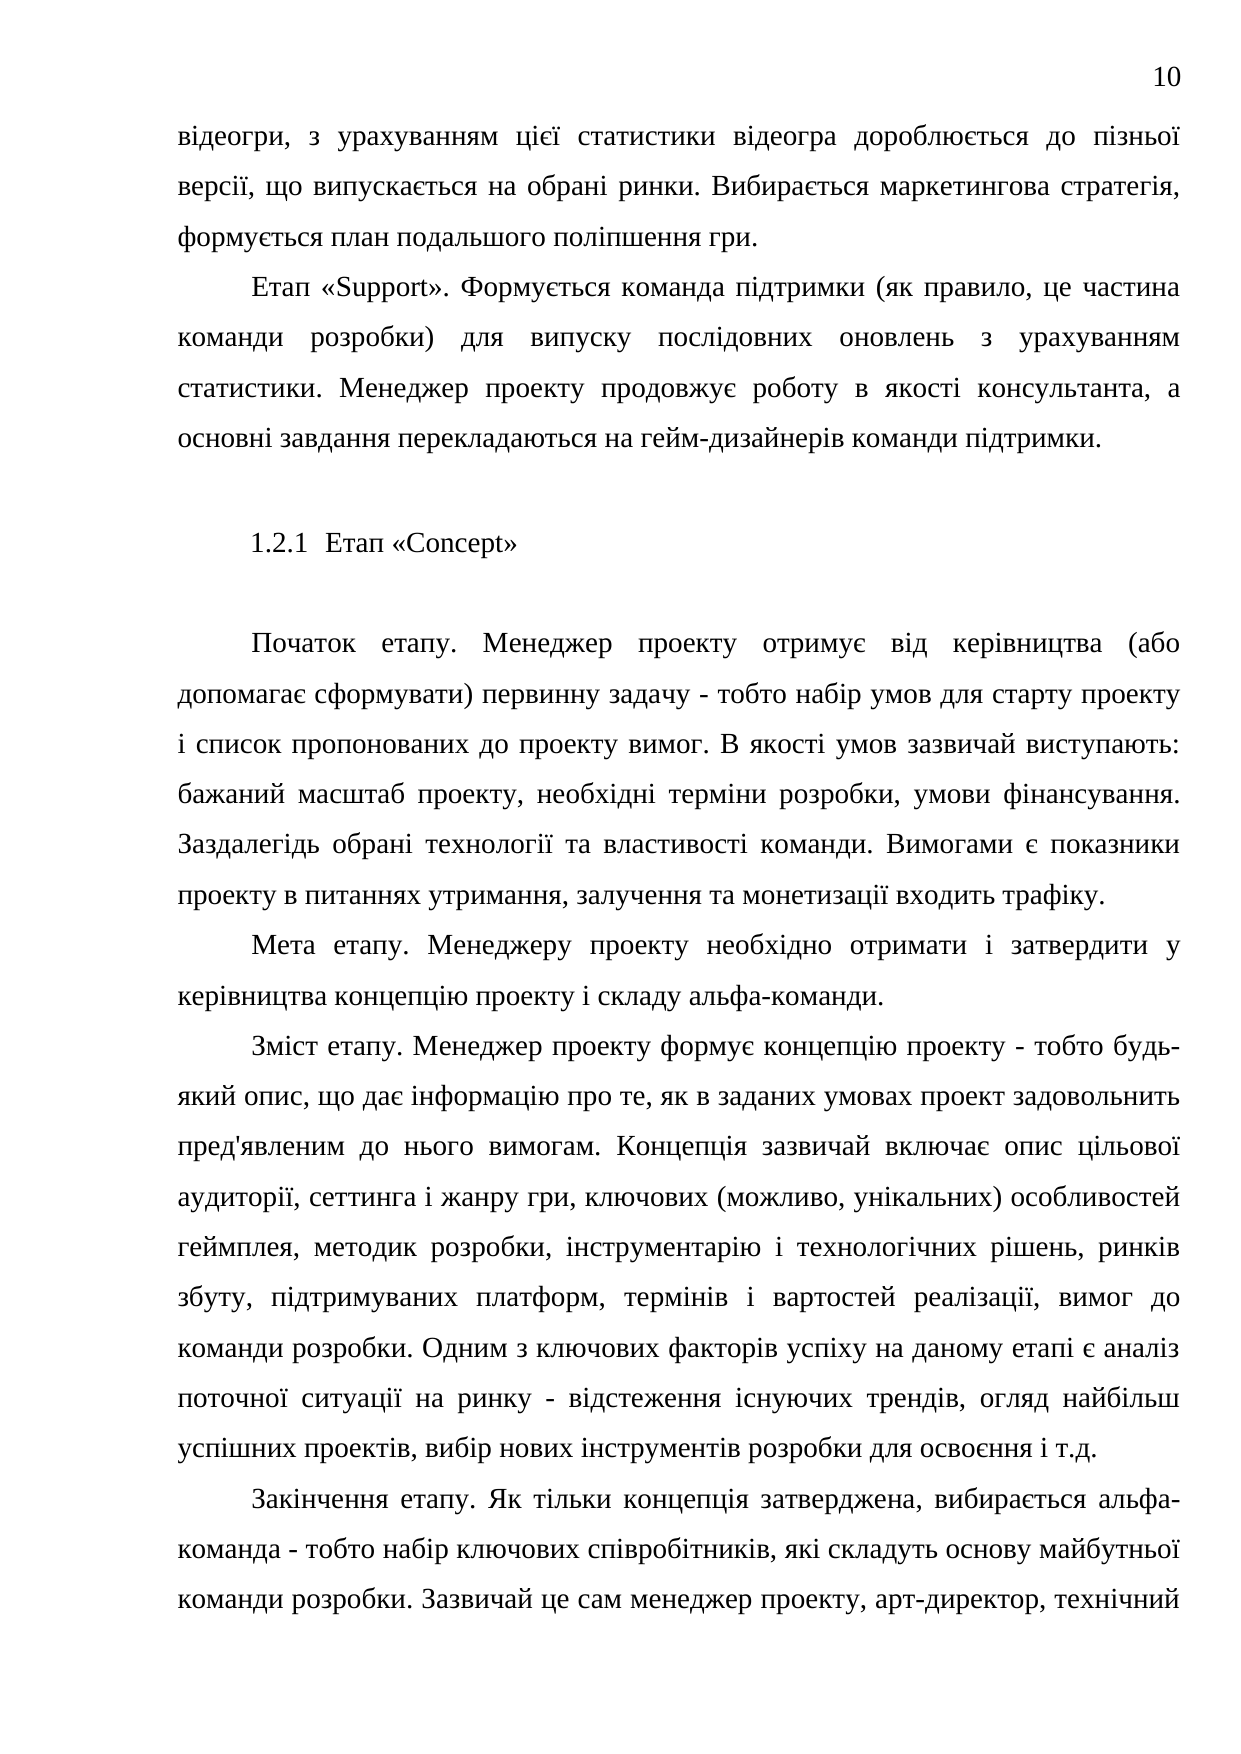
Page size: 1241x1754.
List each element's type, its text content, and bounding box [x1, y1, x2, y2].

subtitle Етап «Concept» [250, 525, 1181, 558]
text Етап «Support». Формується команда підтримки (як правило, це частина команди розробки) для випуску послідовних оновлень з урахуванням статистики. Менеджер проекту продовжує роботу в якості консультанта, а основні завдання перекладаються на гейм-дизайнерів команди підтримки. [177, 269, 1181, 453]
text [177, 1481, 1181, 1615]
text Мета етапу. Менеджеру проекту необхідно отримати і затвердити у керівництва концепцію проекту і складу альфа-команди. [177, 927, 1181, 1011]
text Початок етапу. Менеджер проекту отримує від керівництва (або допомагає сформувати) первинну задачу - тобто набір умов для старту проекту і список пропонованих до проекту вимог. В якості умов зазвичай виступають: бажаний масштаб проекту, необхідні терміни розробки, умови фінансування. Заздалегідь обрані технології та властивості команди. Вимогами є показники проекту в питаннях утримання, залучення та монетизації входить трафіку. [177, 625, 1181, 911]
text Зміст етапу. Менеджер проекту формує концепцію проекту - тобто будь-який опис, що дає інформацію про те, як в заданих умовах проект задовольнить пред'явленим до нього вимогам. Концепція зазвичай включає опис цільової аудиторії, сеттинга і жанру гри, ключових (можливо, унікальних) особливостей геймплея, методик розробки, інструментарію і технологічних рішень, ринків збуту, підтримуваних платформ, термінів і вартостей реалізації, вимог до команди розробки. Одним з ключових факторів успіху на даному етапі є аналіз поточної ситуації на ринку - відстеження існуючих трендів, огляд найбільш успішних проектів, вибір нових інструментів розробки для освоєння і т.д. [177, 1028, 1181, 1464]
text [177, 118, 1181, 252]
